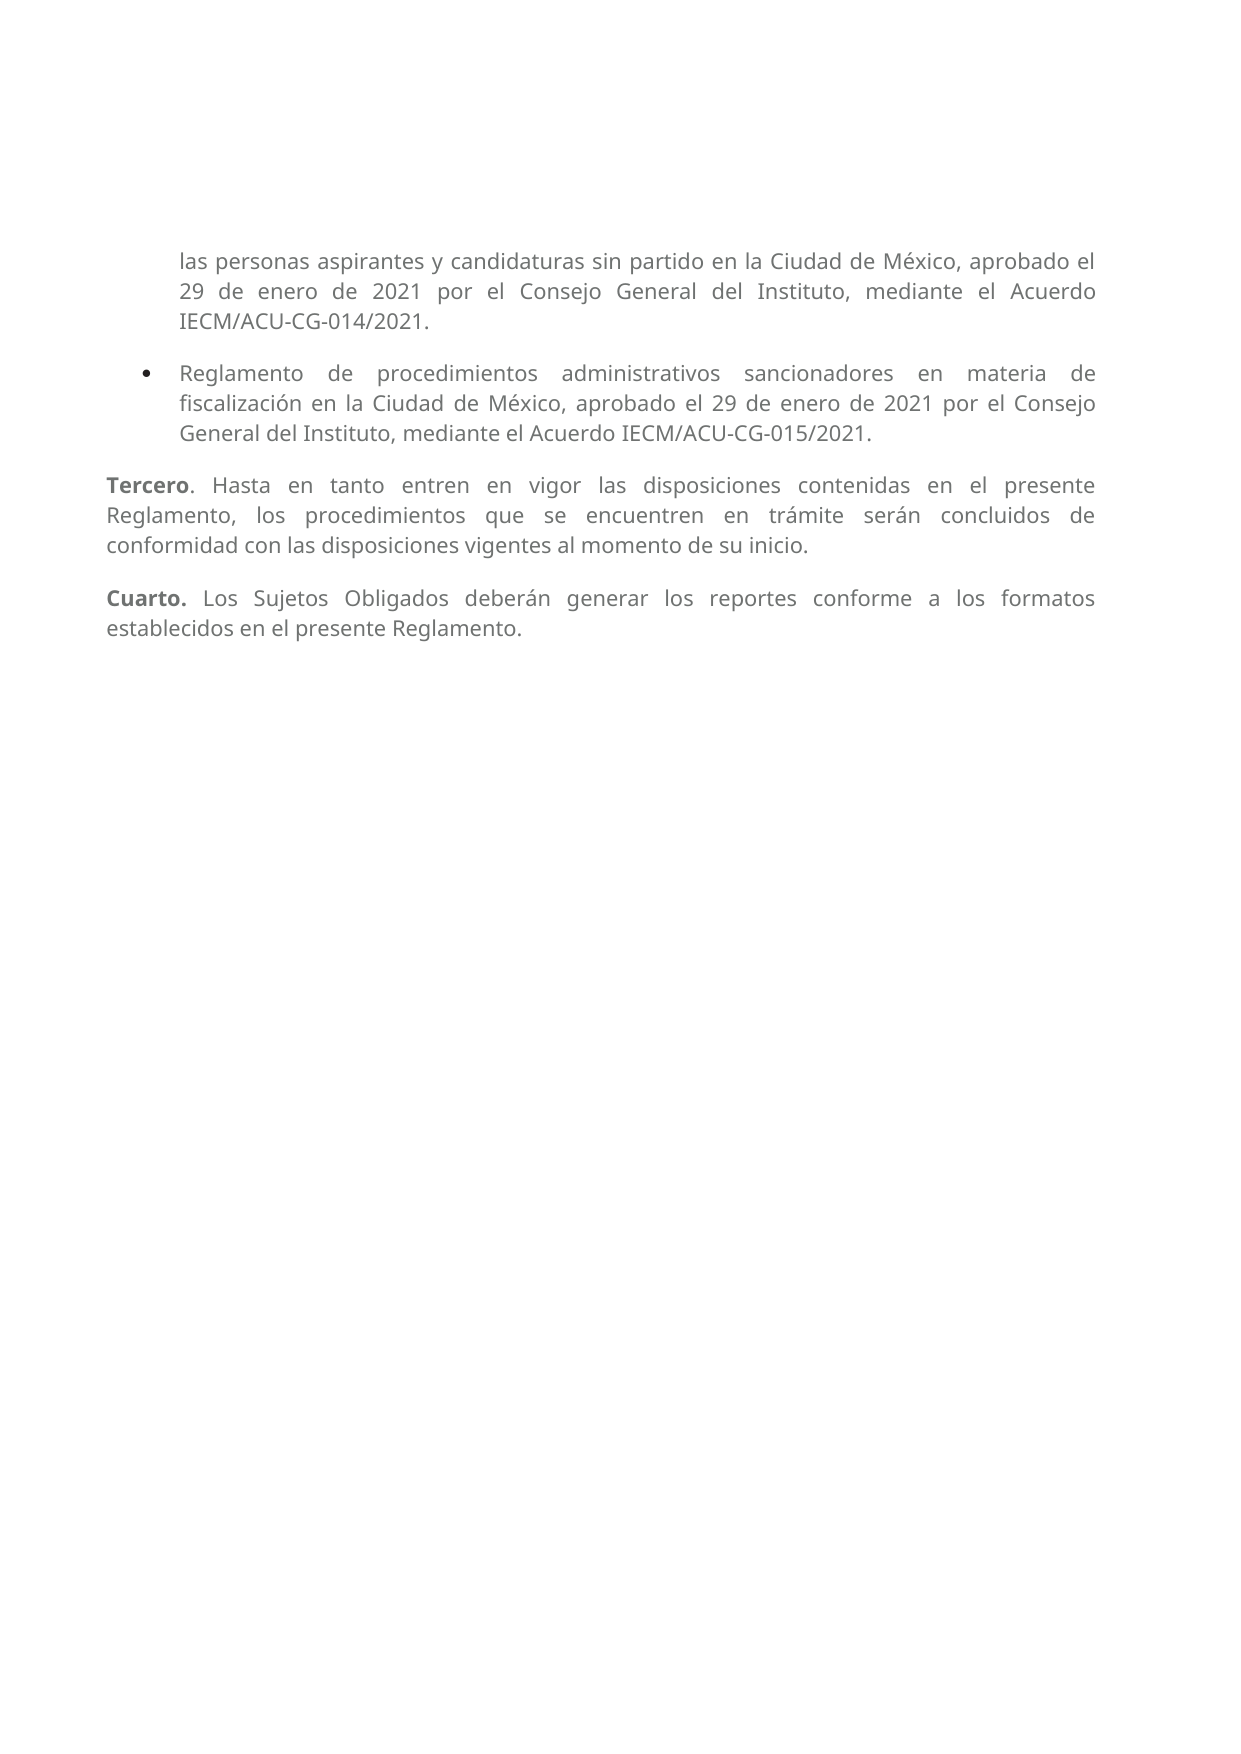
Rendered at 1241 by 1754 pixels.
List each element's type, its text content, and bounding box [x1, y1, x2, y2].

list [143, 246, 1096, 336]
list Reglamento de procedimientos administrativos sancionadores en materia de fiscalización en la Ciudad de México, aprobado el 29 de enero de 2021 por el Consejo General del Instituto, mediante el Acuerdo IECM/ACU-CG-015/2021. [143, 358, 1097, 448]
text Cuarto. Los Sujetos Obligados deberán generar los reportes conforme a los formatos establecidos en el presente Reglamento. [106, 583, 1096, 643]
text Tercero. Hasta en tanto entren en vigor las disposiciones contenidas en el presente Reglamento, los procedimientos que se encuentren en trámite serán concluidos de conformidad con las disposiciones vigentes al momento de su inicio. [106, 471, 1096, 560]
